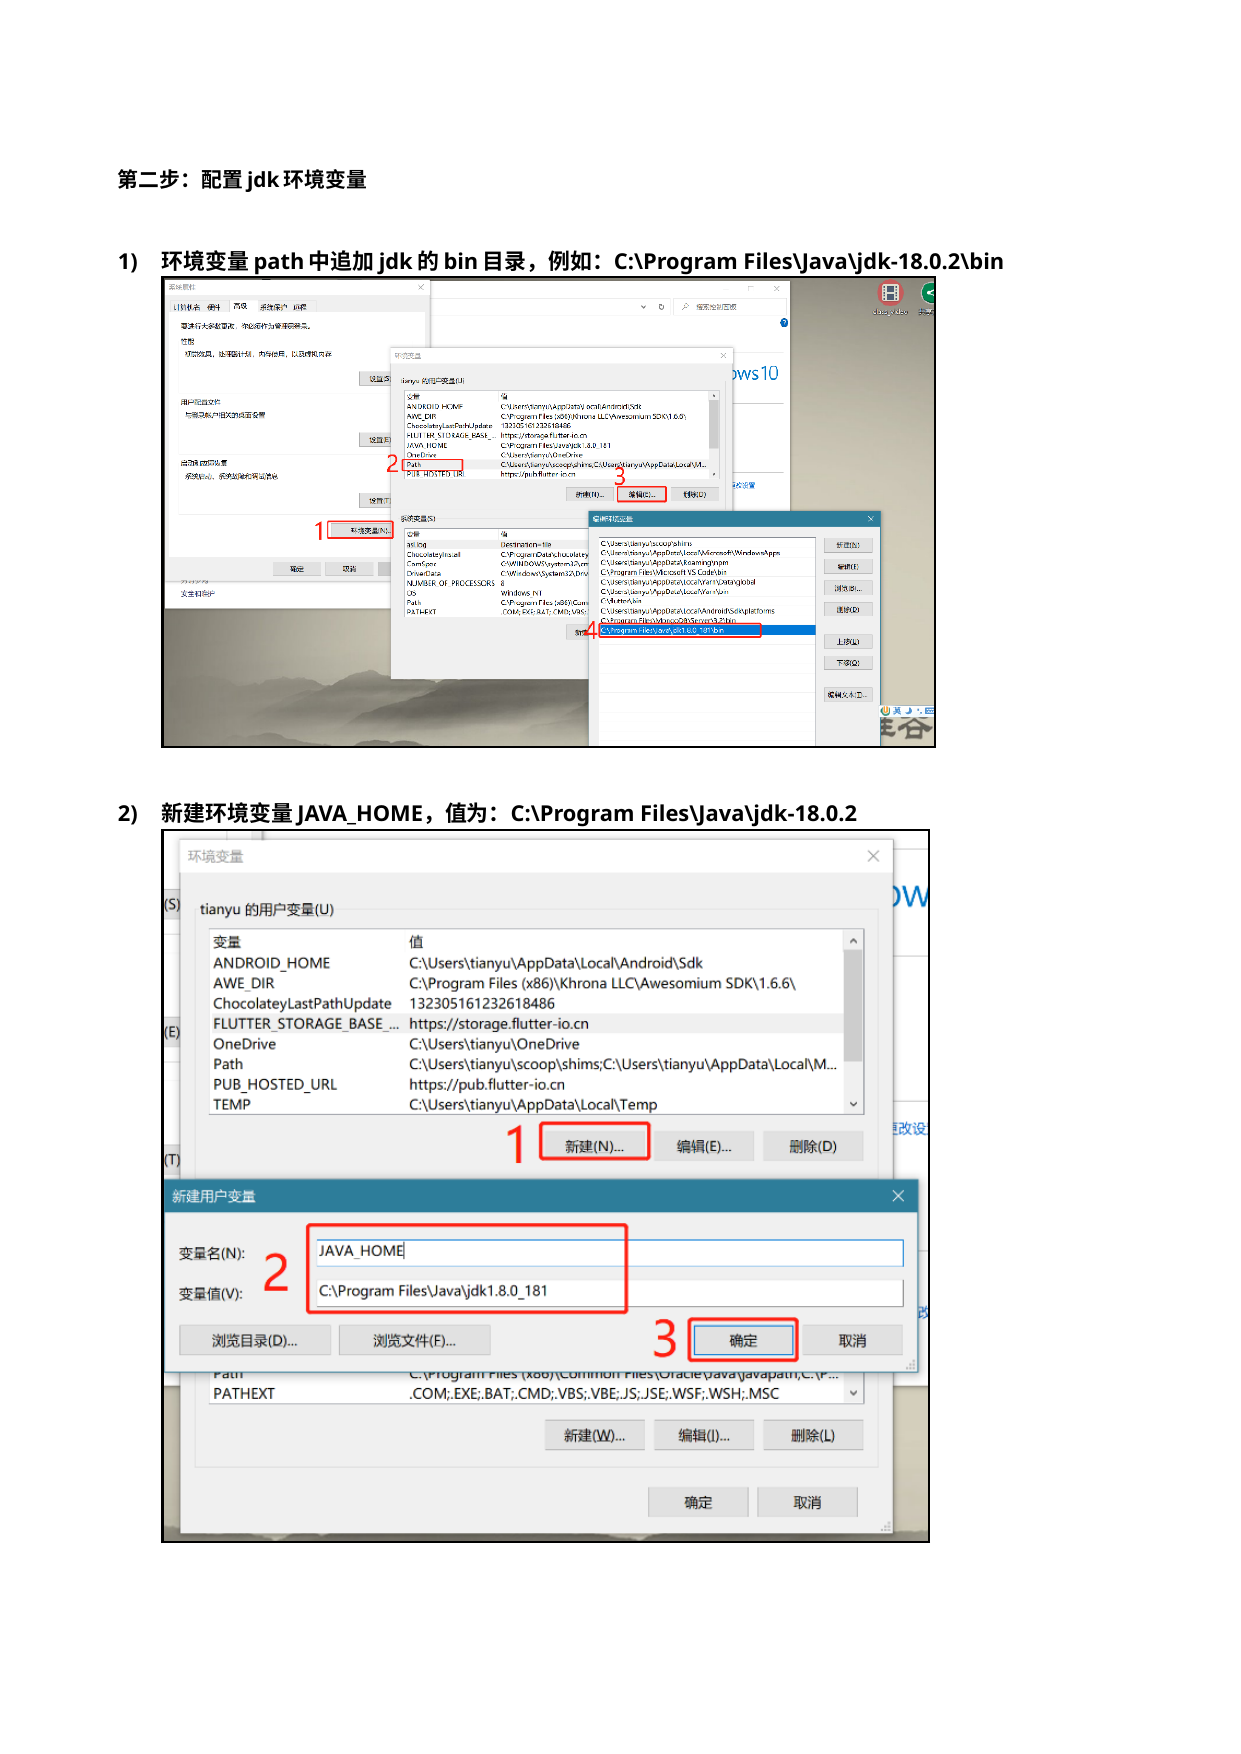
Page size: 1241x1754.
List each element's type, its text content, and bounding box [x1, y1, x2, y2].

picture [164, 831, 928, 1541]
picture [164, 278, 934, 746]
list 新建环境变量JAVA_HOME，值为：C:\Program Files\Java\jdk-18.0.2 [118, 796, 1181, 829]
subtitle 第二步：配置jdk环境变量 [118, 162, 1181, 194]
list 环境变量path中追加jdk的bin目录，例如：C:\Program Files\Java\jdk-18.0.2\bin [118, 244, 1181, 276]
